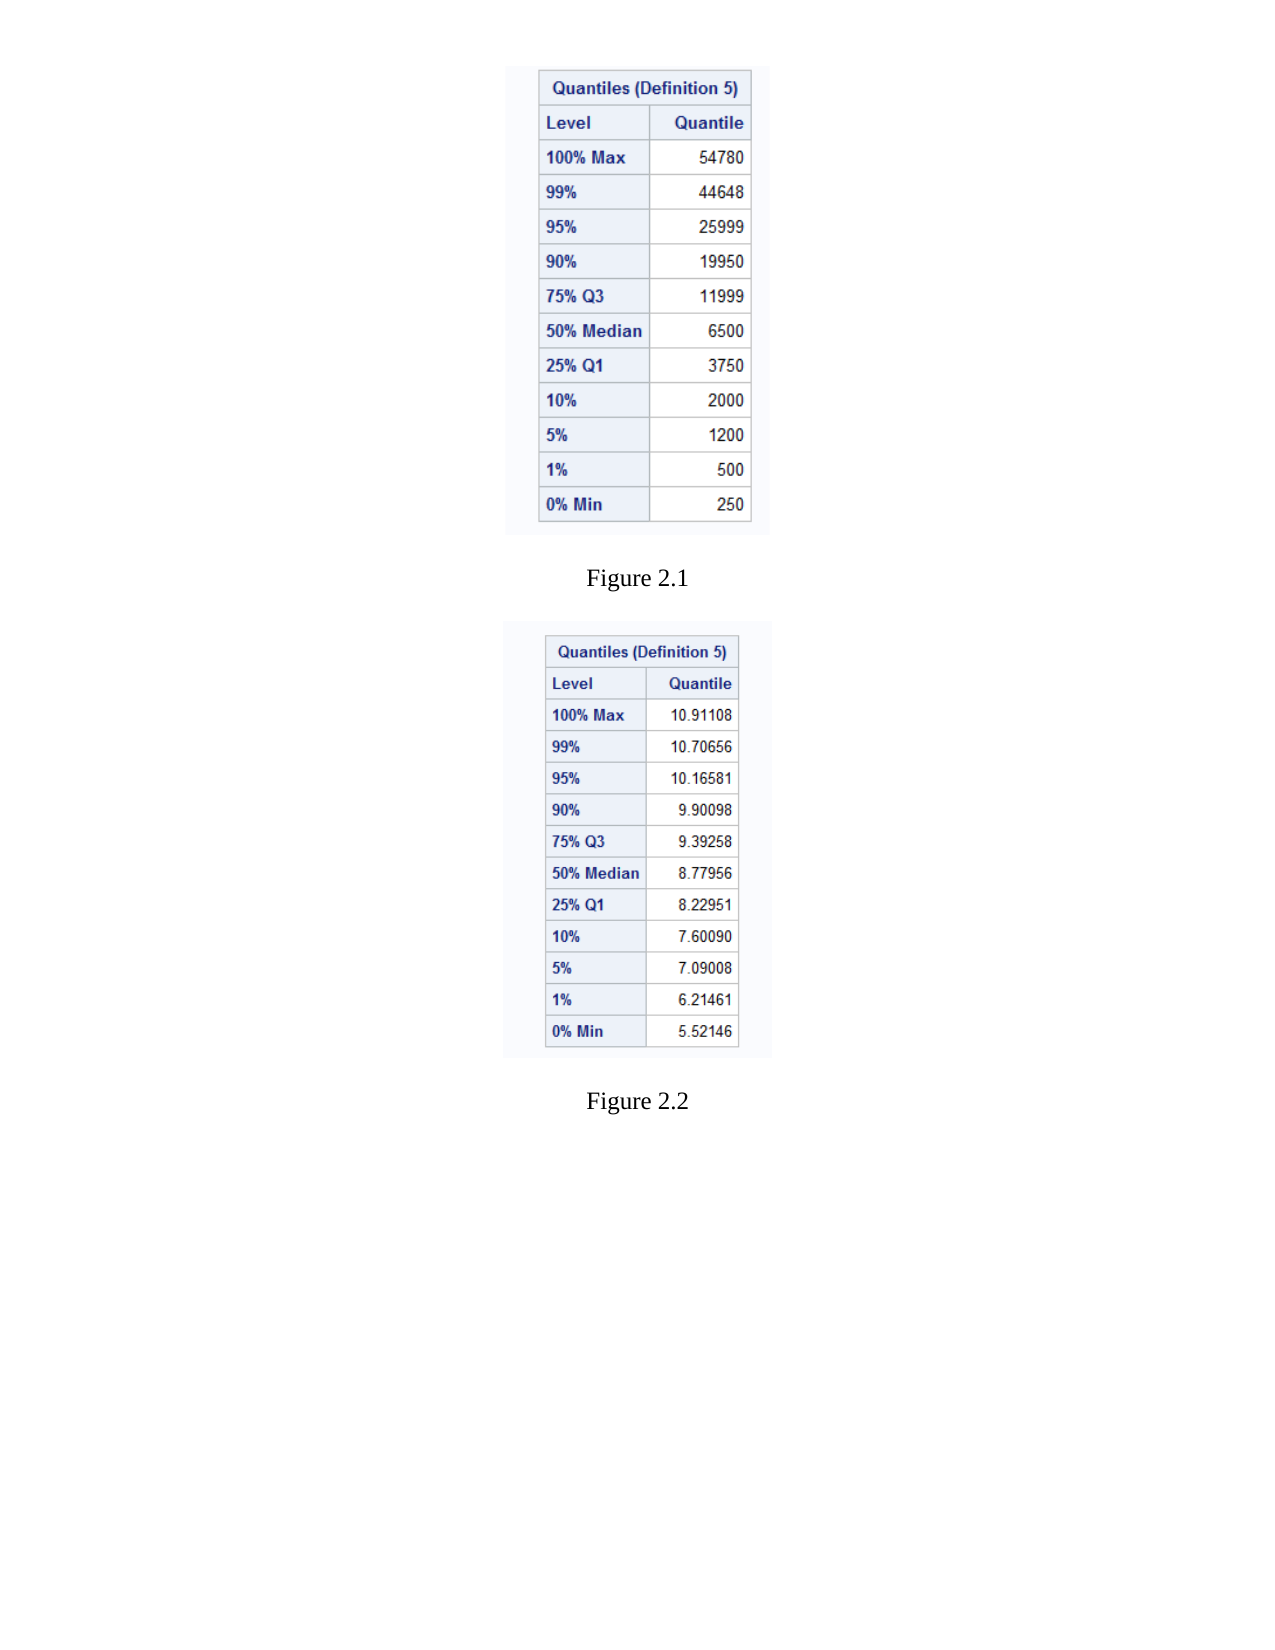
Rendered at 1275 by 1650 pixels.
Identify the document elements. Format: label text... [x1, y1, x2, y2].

picture [505, 66, 770, 535]
picture [503, 621, 772, 1058]
text Figure 2.1 [75, 563, 1200, 592]
text Figure 2.2 [75, 1086, 1200, 1115]
